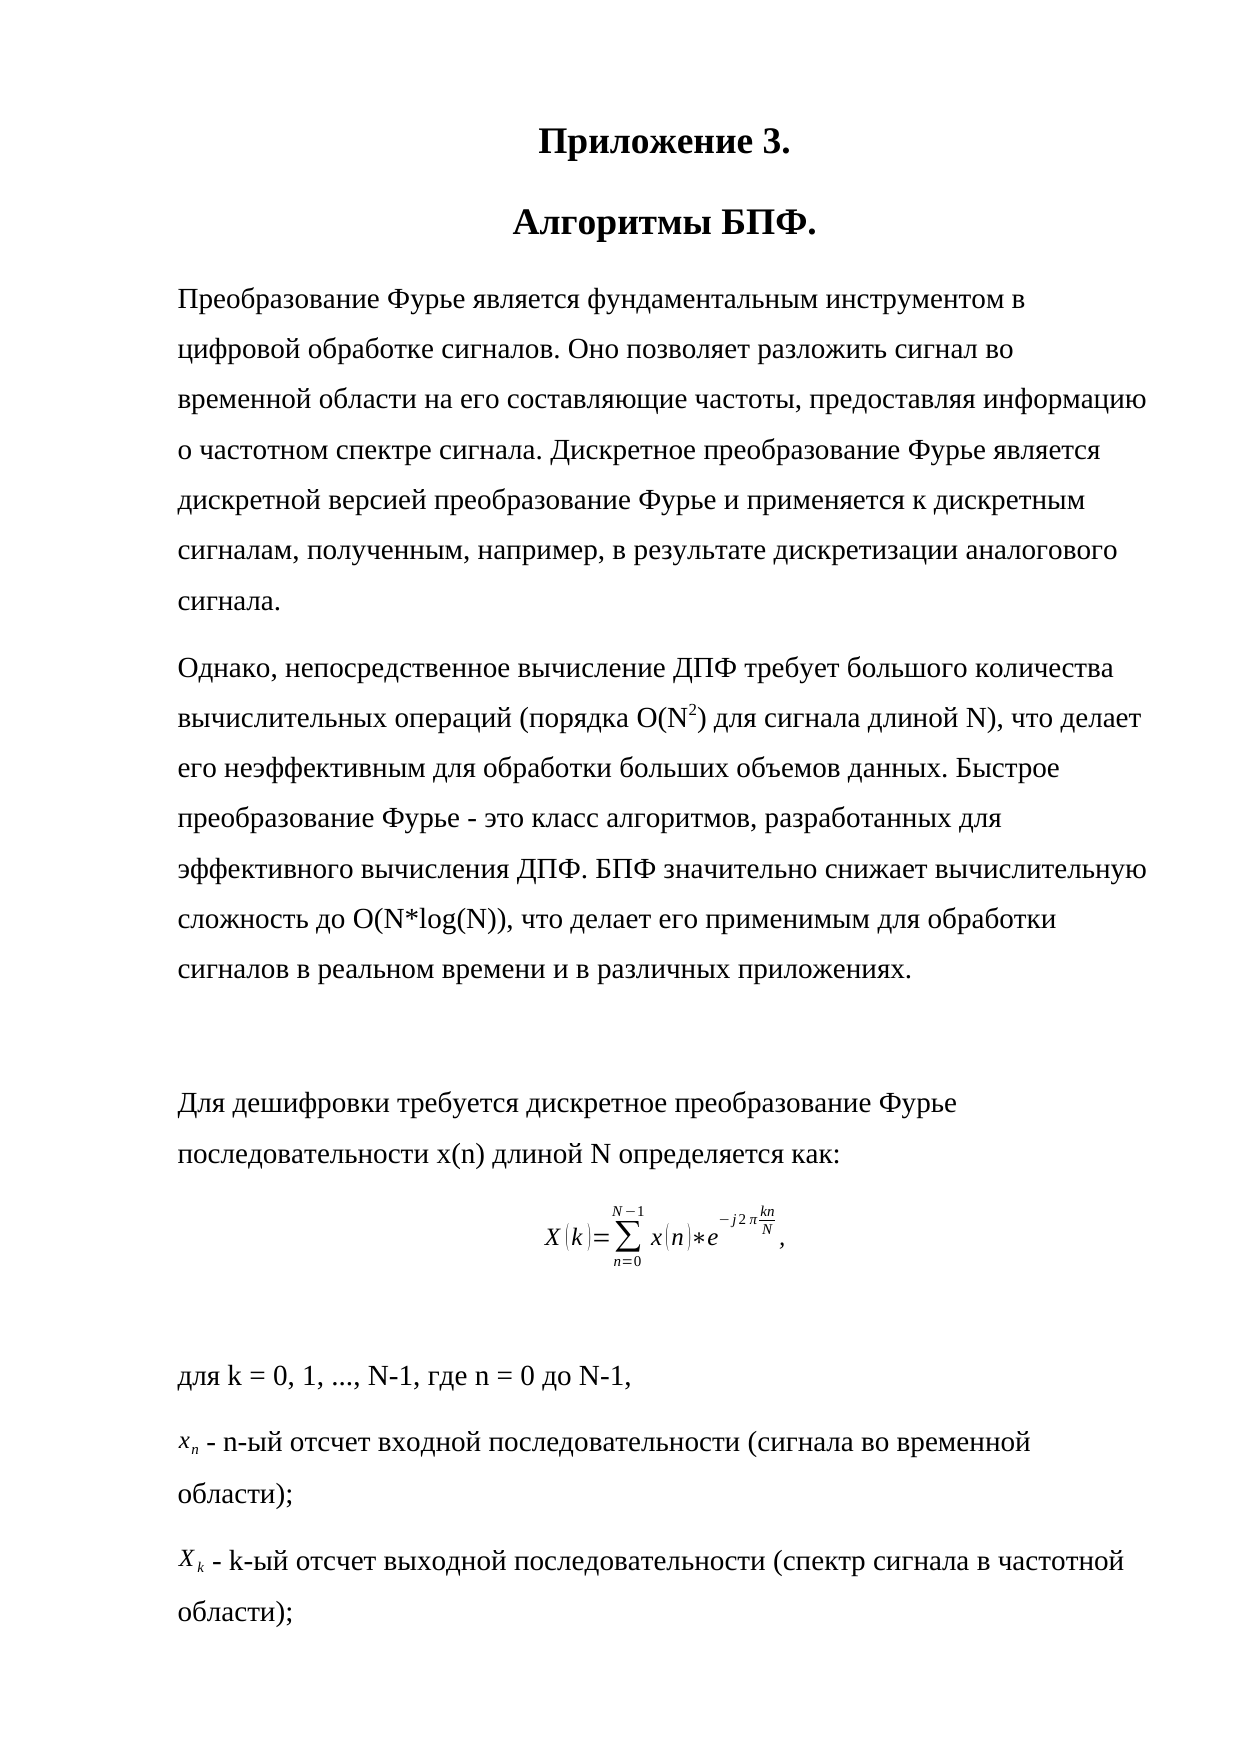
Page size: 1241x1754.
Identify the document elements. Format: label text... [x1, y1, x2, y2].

text Однако, непосредственное вычисление ДПФ требует большого количества вычислительных операций (порядка O(N2) для сигнала длиной N), что делает его неэффективным для обработки больших объемов данных. Быстрое преобразование Фурье - это класс алгоритмов, разработанных для эффективного вычисления ДПФ. БПФ значительно снижает вычислительную сложность до O(N*log(N)), что делает его применимым для обработки сигналов в реальном времени и в различных приложениях. [177, 650, 1152, 985]
text Для дешифровки требуется дискретное преобразование Фурье последовательности x(n) длиной N определяется как: [177, 1086, 1152, 1169]
text - k-ый отсчет выходной последовательности (спектр сигнала в частотной области); [177, 1543, 1152, 1628]
text для k = 0, 1, ..., N-1, где n = 0 до N-1, [177, 1358, 1152, 1391]
subtitle Приложение 3. [177, 118, 1152, 161]
text - n-ый отсчет входной последовательности (сигнала во временной области); [177, 1424, 1152, 1509]
subtitle Алгоритмы БПФ. [177, 199, 1152, 243]
text Преобразование Фурье является фундаментальным инструментом в цифровой обработке сигналов. Оно позволяет разложить сигнал во временной области на его составляющие частоты, предоставляя информацию о частотном спектре сигнала. Дискретное преобразование Фурье является дискретной версией преобразование Фурье и применяется к дискретным сигналам, полученным, например, в результате дискретизации аналогового сигнала. [177, 281, 1152, 616]
